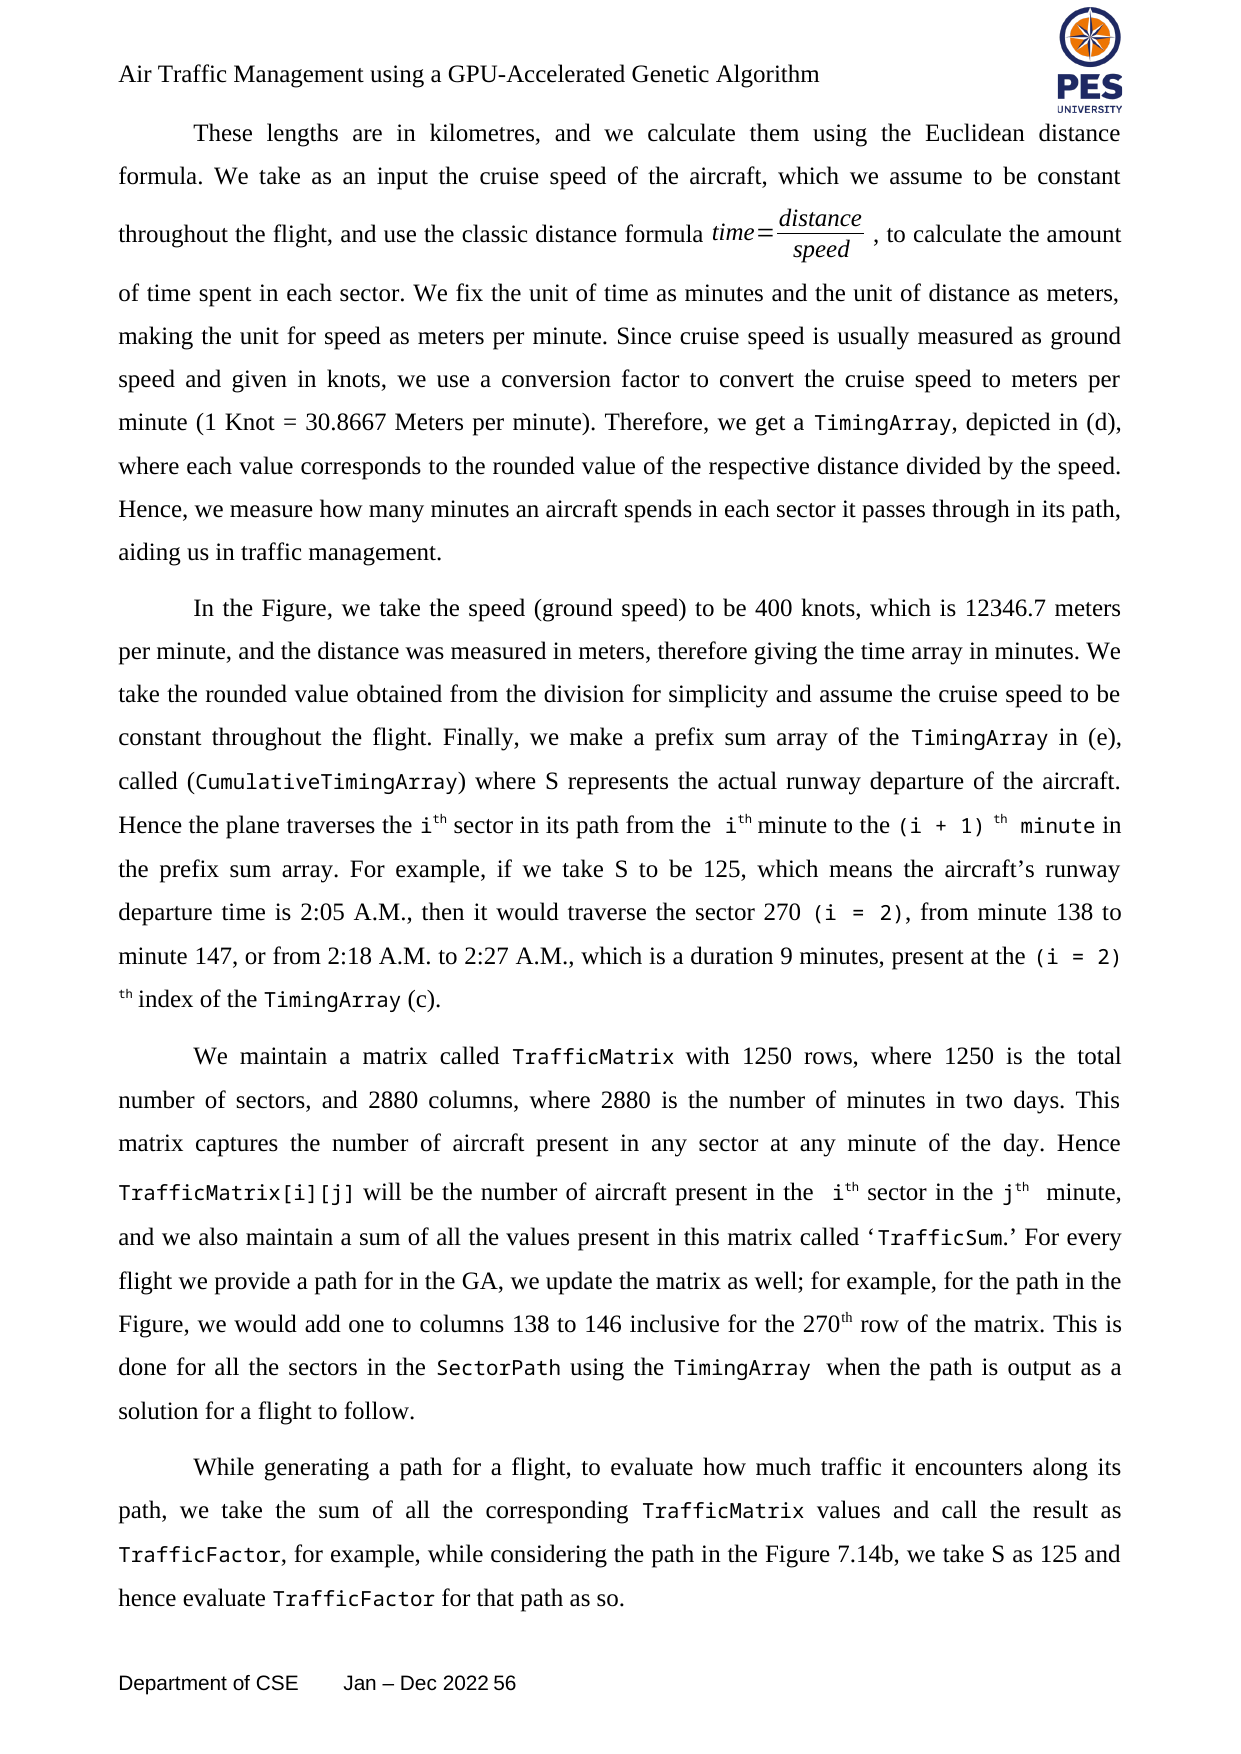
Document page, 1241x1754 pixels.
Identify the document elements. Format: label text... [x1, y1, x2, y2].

text In the Figure, we take the speed (ground speed) to be 400 knots, which is 12346.7 meters per minute, and the distance was measured in meters, therefore giving the time array in minutes. We take the rounded value obtained from the division for simplicity and assume the cruise speed to be constant throughout the flight. Finally, we make a prefix sum array of the TimingArray in (e), called (CumulativeTimingArray) where S represents the actual runway departure of the aircraft. Hence the plane traverses the ith sector in its path from the ith minute to the (i + 1) th minute in the prefix sum array. For example, if we take S to be 125, which means the aircraft’s runway departure time is 2:05 A.M., then it would traverse the sector 270 (i = 2), from minute 138 to minute 147, or from 2:18 A.M. to 2:27 A.M., which is a duration 9 minutes, present at the (i = 2) th index of the TimingArray (c). [118, 593, 1122, 1014]
text We maintain a matrix called TrafficMatrix with 1250 rows, where 1250 is the total number of sectors, and 2880 columns, where 2880 is the number of minutes in two days. This matrix captures the number of aircraft present in any sector at any minute of the day. Hence TrafficMatrix[i][j] will be the number of aircraft present in the ith sector in the jth minute, and we also maintain a sum of all the values present in this matrix called ‘TrafficSum.’ For every flight we provide a path for in the GA, we update the matrix as well; for example, for the path in the Figure, we would add one to columns 138 to 146 inclusive for the 270th row of the matrix. This is done for all the sectors in the SectorPath using the TimingArray when the path is output as a solution for a flight to follow. [118, 1041, 1122, 1425]
text While generating a path for a flight, to evaluate how much traffic it encounters along its path, we take the sum of all the corresponding TrafficMatrix values and call the result as TrafficFactor, for example, while considering the path in the Figure 7.14b, we take S as 125 and hence evaluate TrafficFactor for that path as so. [118, 1452, 1122, 1612]
picture [1057, 7, 1123, 116]
text These lengths are in kilometres, and we calculate them using the Euclidean distance formula. We take as an input the cruise speed of the aircraft, which we assume to be constant throughout the flight, and use the classic distance formula , to calculate the amount of time spent in each sector. We fix the unit of time as minutes and the unit of distance as meters, making the unit for speed as meters per minute. Since cruise speed is usually measured as ground speed and given in knots, we use a conversion factor to convert the cruise speed to meters per minute (1 Knot = 30.8667 Meters per minute). Therefore, we get a TimingArray, depicted in (d), where each value corresponds to the rounded value of the respective distance divided by the speed. Hence, we measure how many minutes an aircraft spends in each sector it passes through in its path, aiding us in traffic management. [118, 118, 1122, 566]
